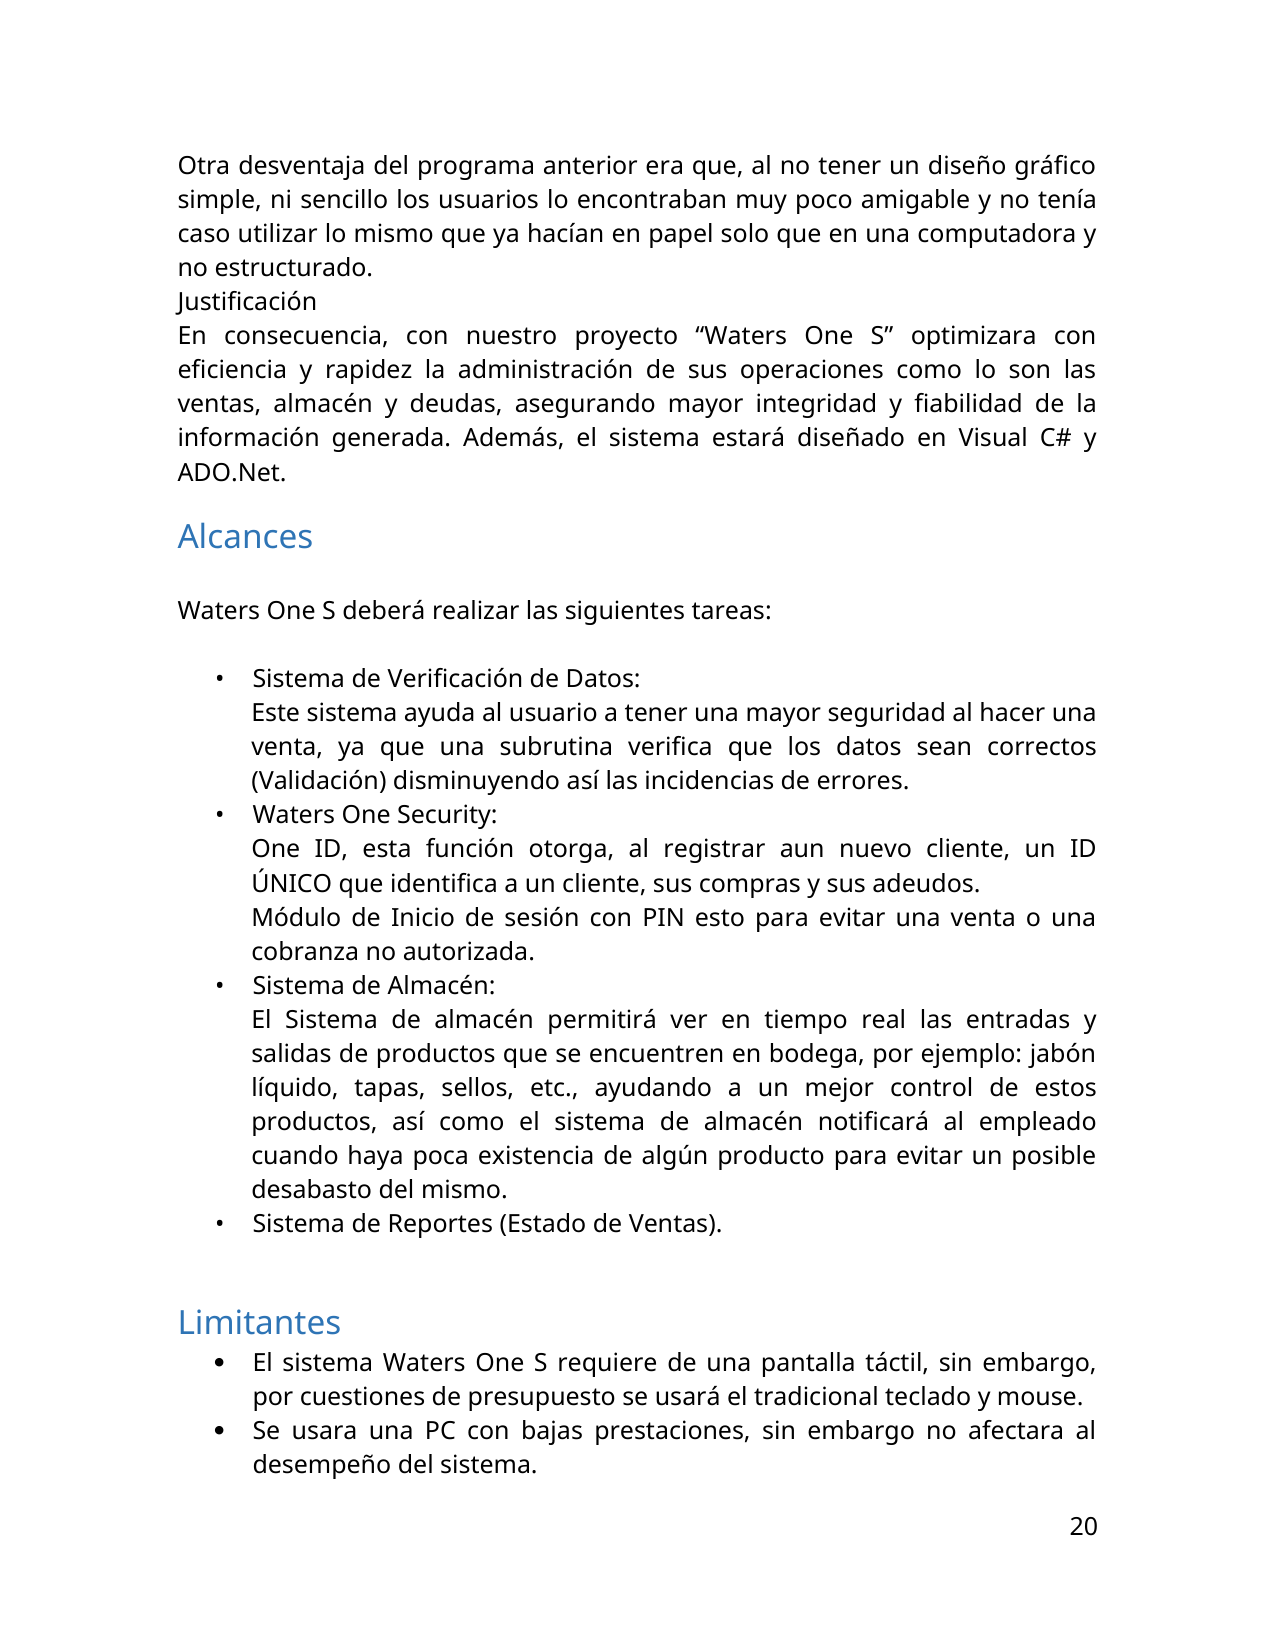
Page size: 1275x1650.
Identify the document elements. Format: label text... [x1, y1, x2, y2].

list Se usara una PC con bajas prestaciones, sin embargo no afectara al desempeño del sistema. [215, 1412, 1098, 1481]
text El Sistema de almacén permitirá ver en tiempo real las entradas y salidas de productos que se encuentren en bodega, por ejemplo: jabón líquido, tapas, sellos, etc., ayudando a un mejor control de estos productos, así como el sistema de almacén notificará al empleado cuando haya poca existencia de algún producto para evitar un posible desabasto del mismo. [251, 1001, 1098, 1206]
text Waters One S deberá realizar las siguientes tareas: [177, 593, 1098, 627]
list Sistema de Almacén: [215, 967, 1098, 1001]
subtitle Limitantes [177, 1299, 1098, 1344]
list Sistema de Reportes (Estado de Ventas). [215, 1206, 1098, 1240]
text Este sistema ayuda al usuario a tener una mayor seguridad al hacer una venta, ya que una subrutina verifica que los datos sean correctos (Validación) disminuyendo así las incidencias de errores. [251, 695, 1098, 797]
text Justificación [177, 284, 1098, 318]
text Otra desventaja del programa anterior era que, al no tener un diseño gráfico simple, ni sencillo los usuarios lo encontraban muy poco amigable y no tenía caso utilizar lo mismo que ya hacían en papel solo que en una computadora y no estructurado. [177, 148, 1098, 284]
text En consecuencia, con nuestro proyecto “Waters One S” optimizara con eficiencia y rapidez la administración de sus operaciones como lo son las ventas, almacén y deudas, asegurando mayor integridad y fiabilidad de la información generada. Además, el sistema estará diseñado en Visual C# y ADO.Net. [177, 318, 1098, 488]
text One ID, esta función otorga, al registrar aun nuevo cliente, un ID ÚNICO que identifica a un cliente, sus compras y sus adeudos. [251, 831, 1098, 899]
list El sistema Waters One S requiere de una pantalla táctil, sin embargo, por cuestiones de presupuesto se usará el tradicional teclado y mouse. [215, 1344, 1098, 1412]
subtitle Alcances [177, 513, 1098, 559]
list Sistema de Verificación de Datos: [215, 661, 1098, 695]
list Waters One Security: [215, 797, 1098, 831]
text Módulo de Inicio de sesión con PIN esto para evitar una venta o una cobranza no autorizada. [251, 899, 1098, 967]
